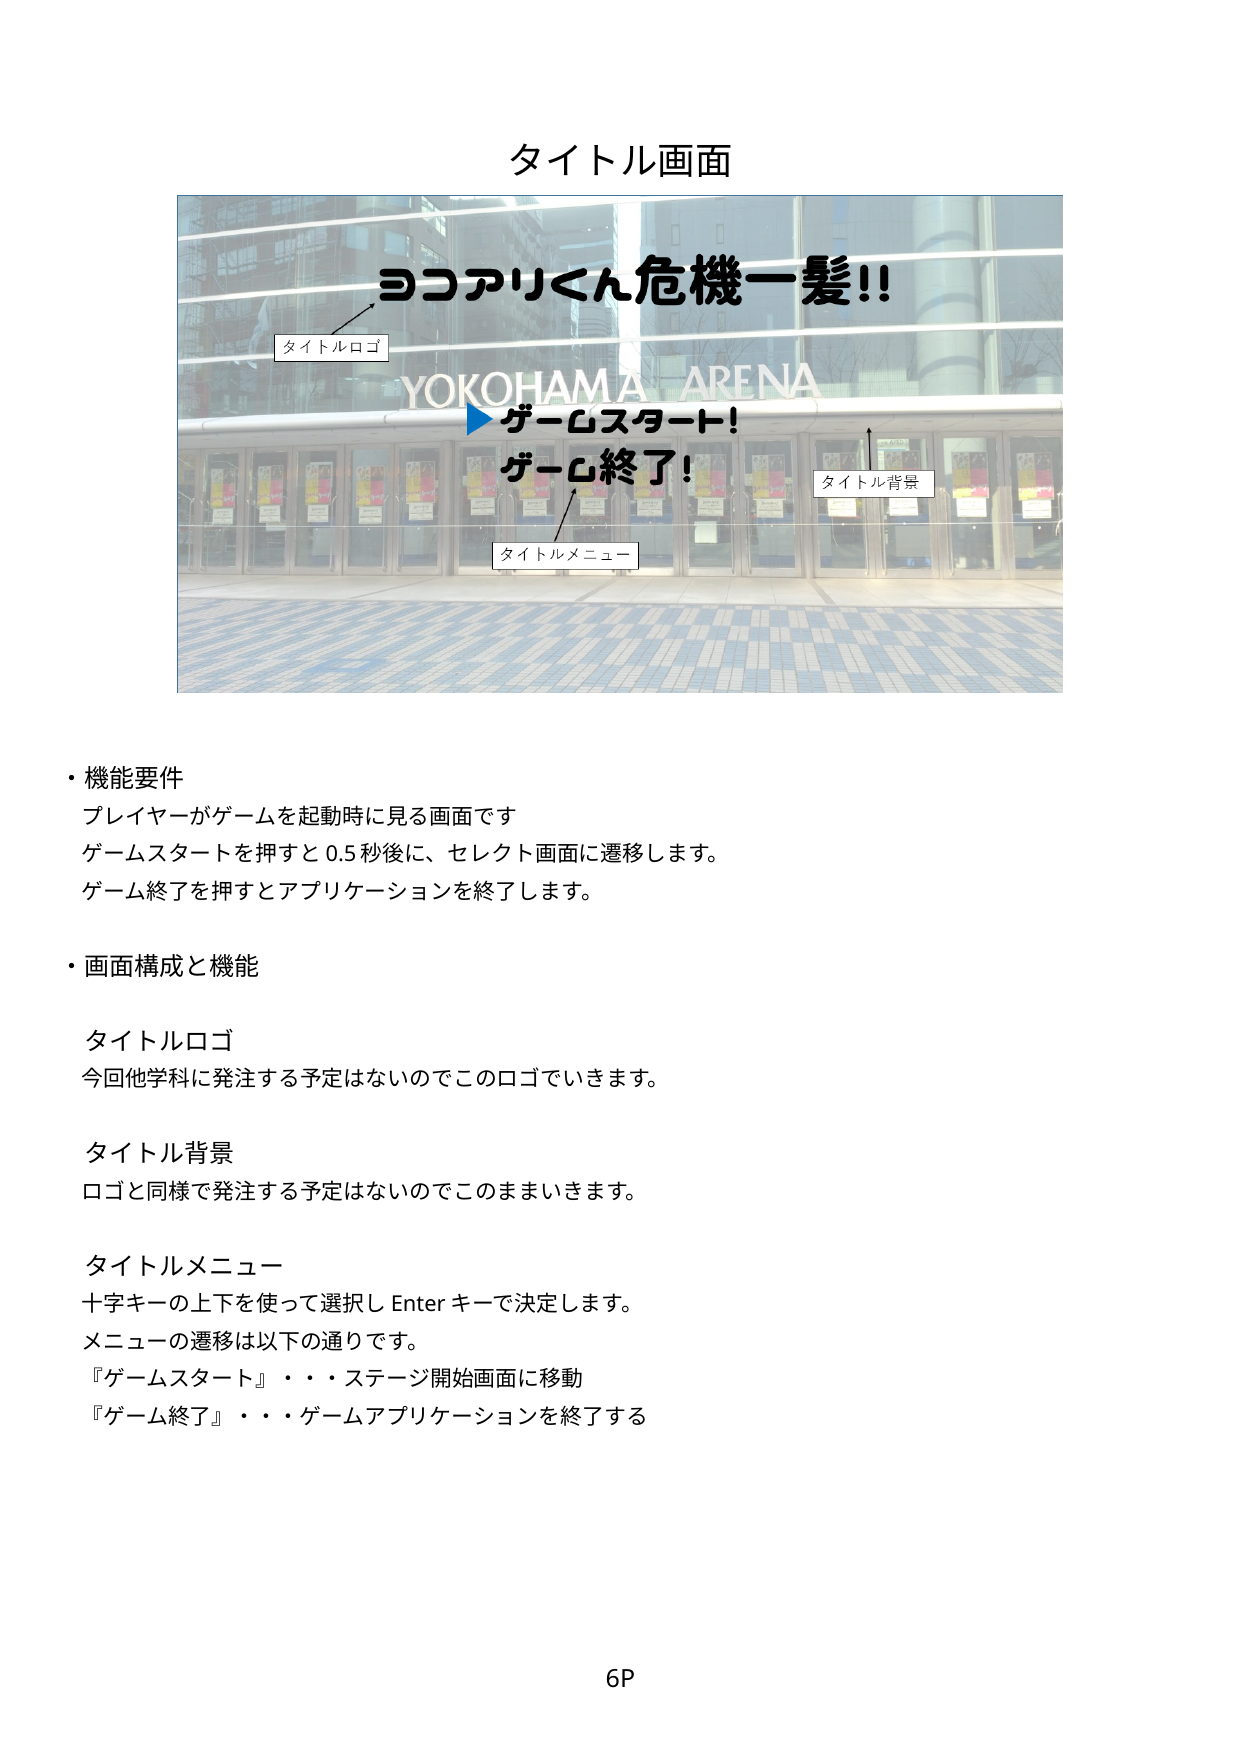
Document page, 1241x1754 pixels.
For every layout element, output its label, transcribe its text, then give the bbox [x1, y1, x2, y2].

text ・機能要件 [59, 758, 1181, 796]
text タイトルロゴ [59, 1021, 1181, 1058]
text タイトル背景 [59, 1133, 1181, 1171]
text ロゴと同様で発注する予定はないのでこのままいきます。 [59, 1171, 1181, 1208]
text タイトル画面 [59, 121, 1181, 196]
text プレイヤーがゲームを起動時に見る画面です [59, 796, 1181, 833]
text 『ゲーム終了』・・・ゲームアプリケーションを終了する [59, 1396, 1181, 1433]
text ・画面構成と機能 [59, 946, 1181, 983]
text 『ゲームスタート』・・・ステージ開始画面に移動 [59, 1358, 1181, 1396]
text ゲーム終了を押すとアプリケーションを終了します。 [81, 871, 1181, 908]
text ゲームスタートを押すと0.5秒後に、セレクト画面に遷移します。 [59, 833, 1181, 871]
text 今回他学科に発注する予定はないのでこのロゴでいきます。 [59, 1058, 1181, 1096]
picture [177, 195, 1063, 693]
text 十字キーの上下を使って選択しEnterキーで決定します。 [59, 1283, 1181, 1321]
text タイトルメニュー [59, 1246, 1181, 1283]
text メニューの遷移は以下の通りです。 [59, 1321, 1181, 1358]
